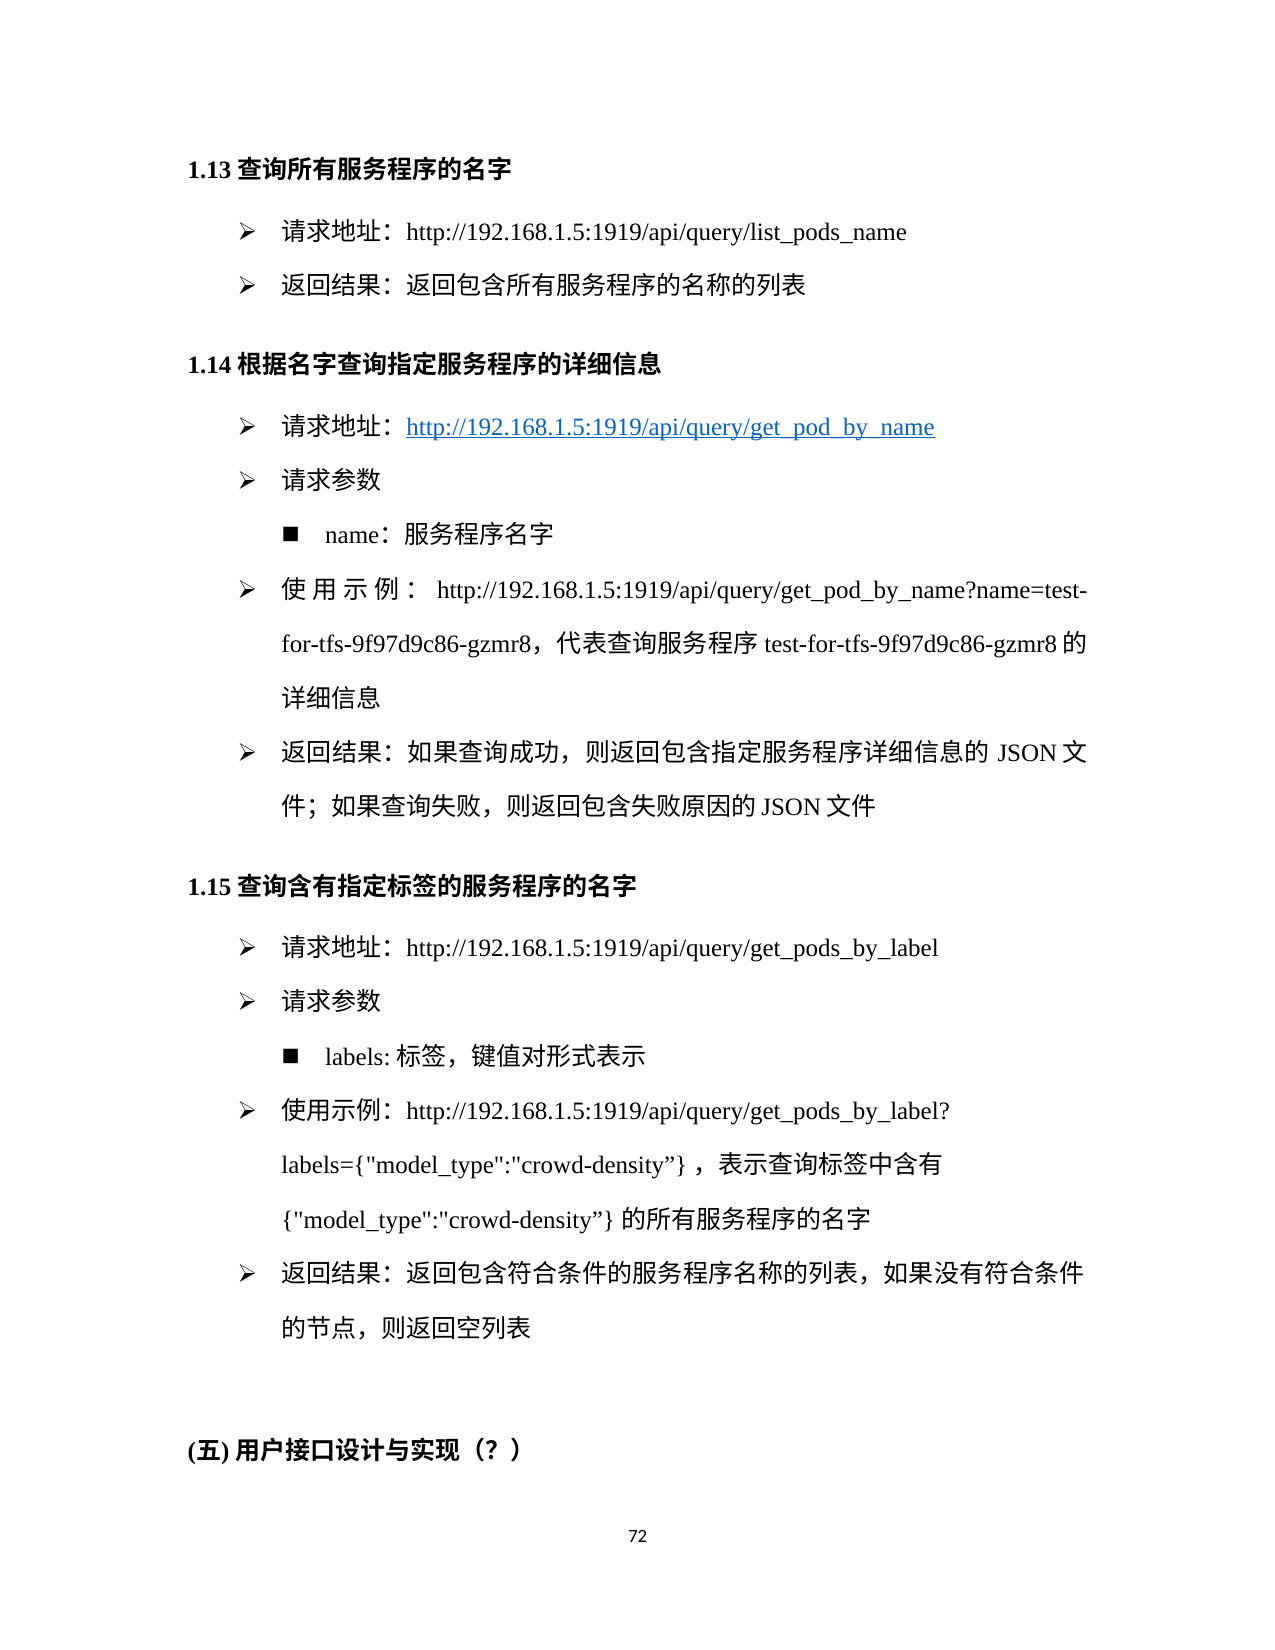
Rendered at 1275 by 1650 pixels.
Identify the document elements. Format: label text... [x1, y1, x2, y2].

list 返回结果：如果查询成功，则返回包含指定服务程序详细信息的JSON文件；如果查询失败，则返回包含失败原因的JSON文件 [237, 732, 1087, 823]
list 请求地址：http://192.168.1.5:1919/api/query/get_pod_by_name [237, 406, 1087, 442]
list 返回结果：返回包含所有服务程序的名称的列表 [237, 266, 1087, 302]
text 查询所有服务程序的名字 [187, 150, 1087, 186]
list 请求地址：http://192.168.1.5:1919/api/query/list_pods_name [237, 211, 1087, 247]
list name：服务程序名字 [281, 515, 1087, 551]
list 使用示例：http://192.168.1.5:1919/api/query/get_pod_by_name?name=test-for-tfs-9f97d9c86-gzmr8，代表查询服务程序test-for-tfs-9f97d9c86-gzmr8的详细信息 [237, 569, 1087, 714]
list 请求参数 [237, 461, 1087, 497]
list 请求参数 [237, 982, 1087, 1018]
list 返回结果：返回包含符合条件的服务程序名称的列表，如果没有符合条件的节点，则返回空列表 [237, 1254, 1087, 1344]
list 请求地址：http://192.168.1.5:1919/api/query/get_pods_by_label [237, 927, 1087, 964]
list 使用示例：http://192.168.1.5:1919/api/query/get_pods_by_label?labels={"model_type":"crowd-density”} ，表示查询标签中含有{"model_type":"crowd-density”} 的所有服务程序的名字 [237, 1091, 1087, 1236]
text 根据名字查询指定服务程序的详细信息 [187, 345, 1087, 381]
text 用户接口设计与实现（？） [187, 1431, 1087, 1467]
text 查询含有指定标签的服务程序的名字 [187, 866, 1087, 902]
list labels: 标签，键值对形式表示 [281, 1036, 1087, 1072]
